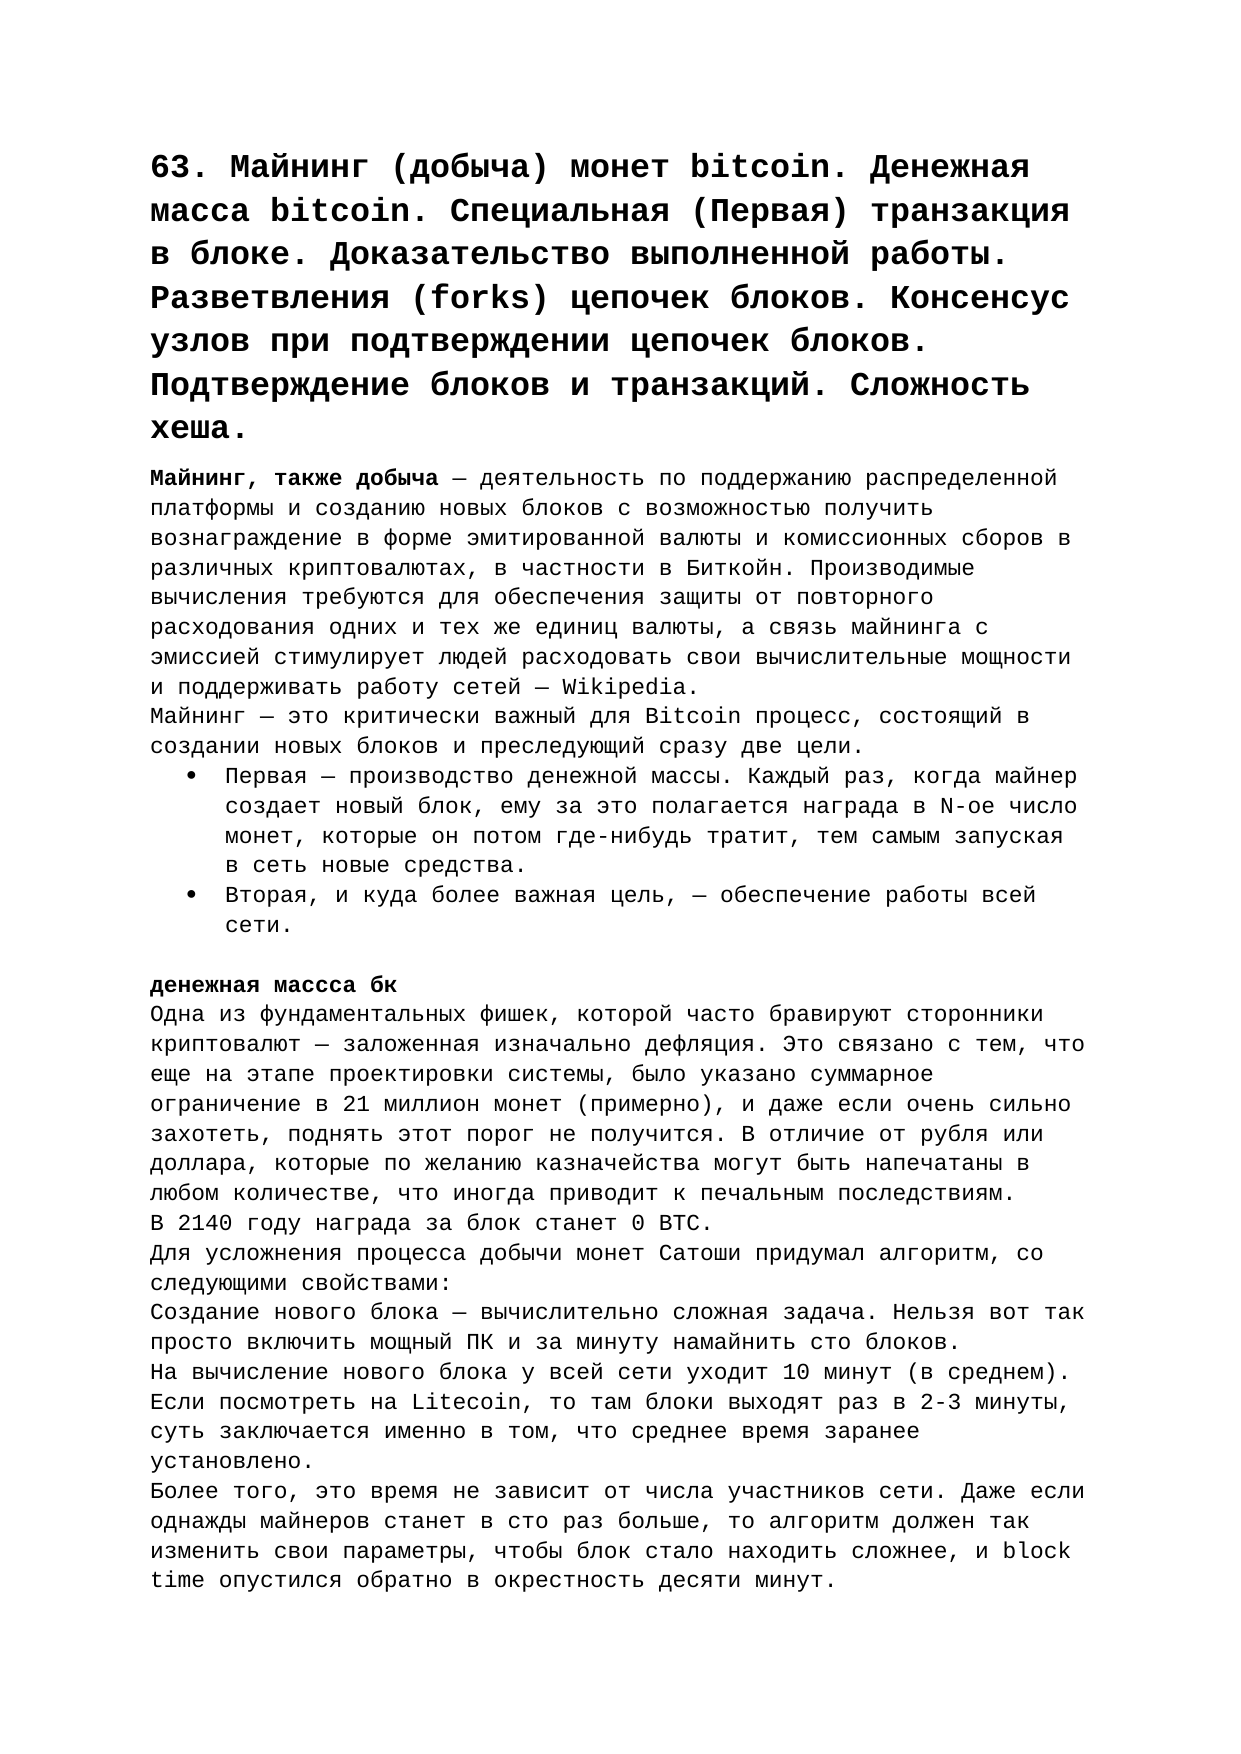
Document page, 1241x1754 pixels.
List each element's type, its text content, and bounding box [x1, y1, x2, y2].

subtitle 63. Майнинг (добыча) монет bitcoin. Денежная масса bitcoin. Специальная (Первая) транзакция в блоке. Доказательство выполненной работы. Разветвления (forks) цепочек блоков. Консенсус узлов при подтверждении цепочек блоков. Подтверждение блоков и транзакций. Сложность хеша. [150, 150, 1090, 448]
text Майнинг, также добыча — деятельность по поддержанию распределенной платформы и созданию новых блоков с возможностью получить вознаграждение в форме эмитированной валюты и комиссионных сборов в различных криптовалютах, в частности в Биткойн. Производимые вычисления требуются для обеспечения защиты от повторного расходования одних и тех же единиц валюты, а связь майнинга с эмиссией стимулирует людей расходовать свои вычислительные мощности и поддерживать работу сетей — Wikipedia. [150, 467, 1090, 701]
text В 2140 году награда за блок станет 0 BTC. [150, 1211, 1090, 1237]
text Создание нового блока — вычислительно сложная задача. Нельзя вот так просто включить мощный ПК и за минуту намайнить сто блоков. [150, 1301, 1090, 1356]
text На вычисление нового блока у всей сети уходит 10 минут (в среднем). Если посмотреть на Litecoin, то там блоки выходят раз в 2-3 минуты, суть заключается именно в том, что среднее время заранее установлено. [150, 1360, 1090, 1476]
list Первая — производство денежной массы. Каждый раз, когда майнер создает новый блок, ему за это полагается награда в N-ое число монет, которые он потом где-нибудь тратит, тем самым запуская в сеть новые средства. [187, 764, 1090, 880]
text Для усложнения процесса добычи монет Сатоши придумал алгоритм, со следующими свойствами: [150, 1241, 1090, 1297]
text Майнинг — это критически важный для Bitcoin процесс, состоящий в создании новых блоков и преследующий сразу две цели. [150, 705, 1090, 761]
list Вторая, и куда более важная цель, — обеспечение работы всей сети. [187, 884, 1090, 939]
text денежная массса бк Одна из фундаментальных фишек, которой часто бравируют сторонники криптовалют — заложенная изначально дефляция. Это связано с тем, что еще на этапе проектировки системы, было указано суммарное ограничение в 21 миллион монет (примерно), и даже если очень сильно захотеть, поднять этот порог не получится. В отличие от рубля или доллара, которые по желанию казначейства могут быть напечатаны в любом количестве, что иногда приводит к печальным последствиям. [150, 973, 1090, 1207]
text Более того, это время не зависит от числа участников сети. Даже если однажды майнеров станет в сто раз больше, то алгоритм должен так изменить свои параметры, чтобы блок стало находить сложнее, и block time опустился обратно в окрестность десяти минут. [150, 1479, 1090, 1595]
